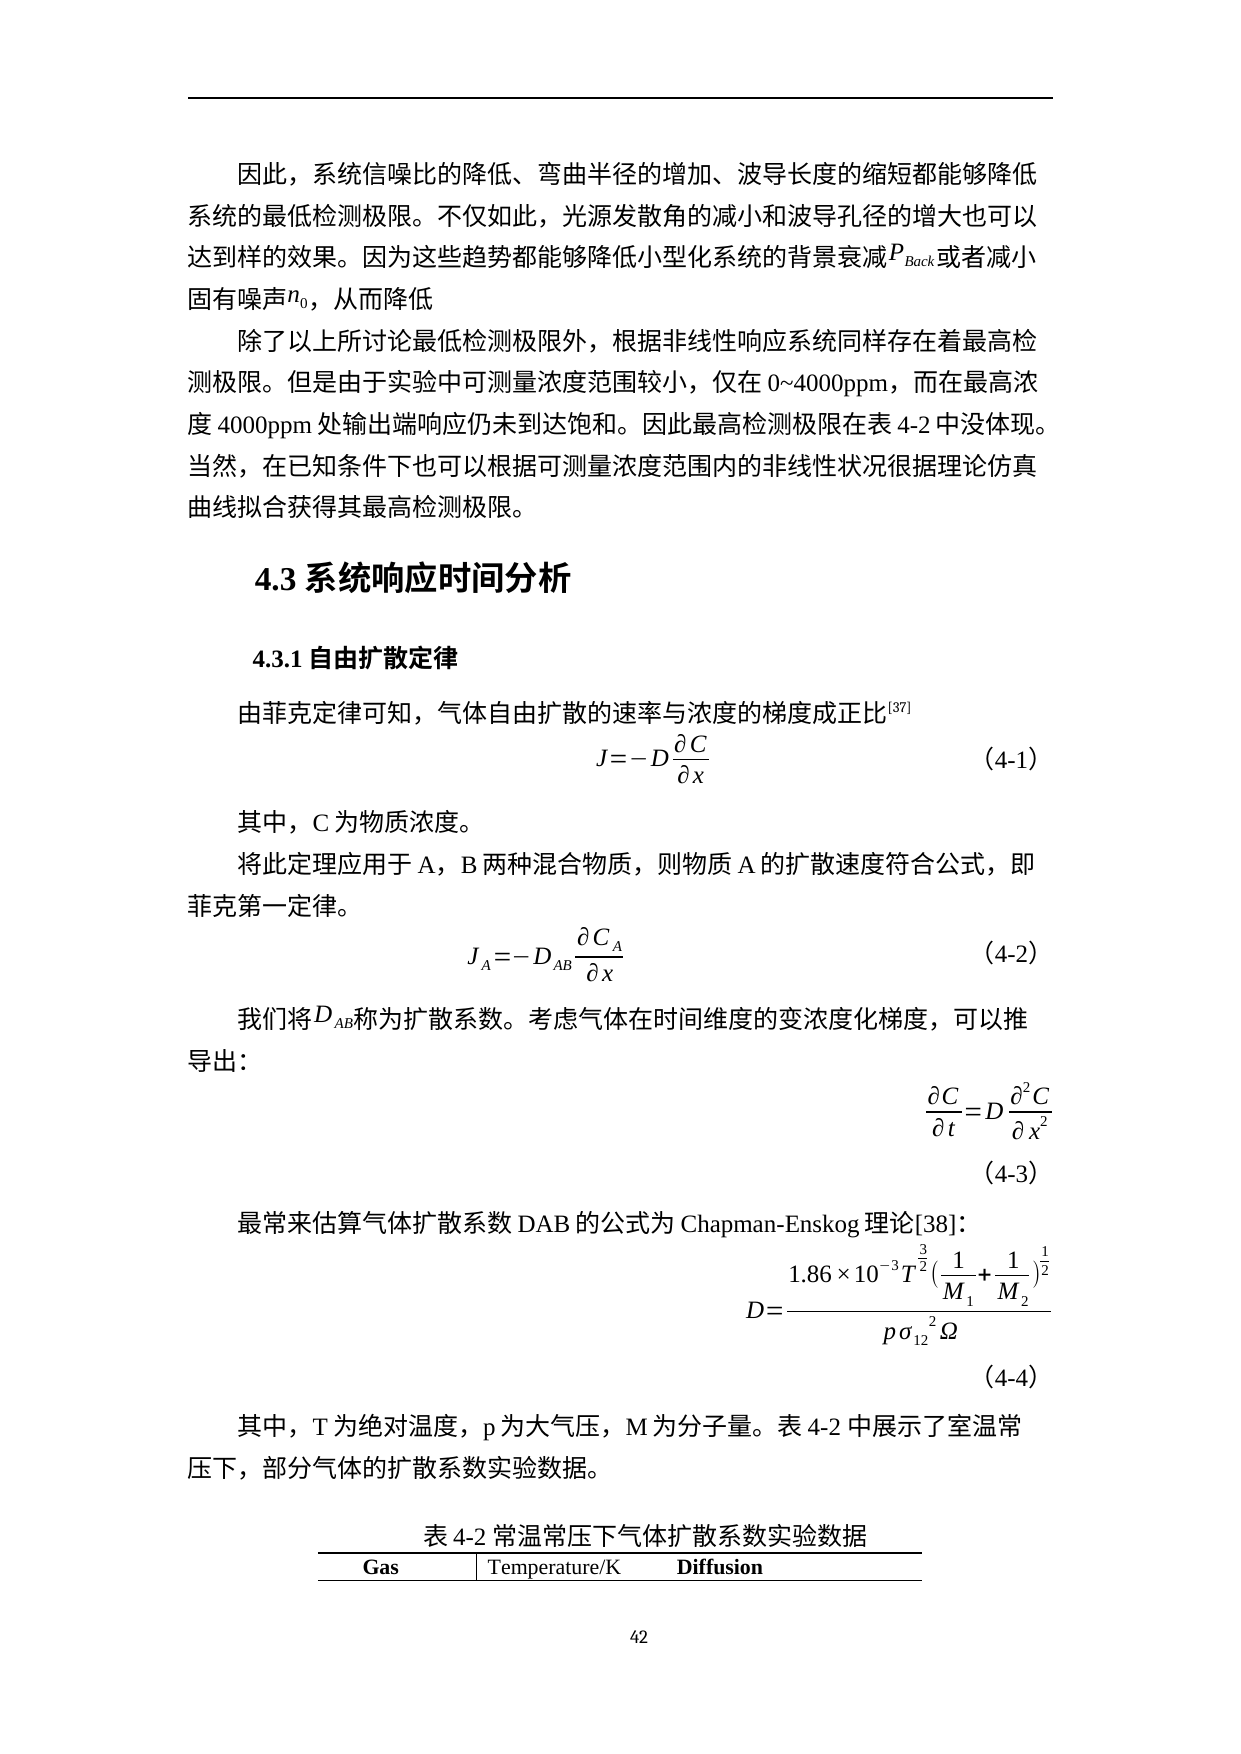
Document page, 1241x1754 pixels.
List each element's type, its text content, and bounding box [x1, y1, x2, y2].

table_header Temperature/K [477, 1554, 665, 1579]
text 其中，T为绝对温度，p为大气压，M为分子量。表4-2 中展示了室温常压下，部分气体的扩散系数实验数据。 [187, 1402, 1028, 1486]
text 表4-2 常温常压下气体扩散系数实验数据 [187, 1511, 1053, 1552]
subtitle 4.3.1 自由扩散定律 [202, 634, 1053, 676]
text 将此定理应用于A，B两种混合物质，则物质A的扩散速度符合公式，即菲克第一定律。 [187, 840, 1053, 923]
text 除了以上所讨论最低检测极限外，根据非线性响应系统同样存在着最高检测极限。但是由于实验中可测量浓度范围较小，仅在0~4000ppm，而在最高浓度4000ppm处输出端响应仍未到达饱和。因此最高检测极限在表4-2中没体现。当然，在已知条件下也可以根据可测量浓度范围内的非线性状况很据理论仿真曲线拟合获得其最高检测极限。 [187, 317, 1053, 525]
subtitle 4.3 系统响应时间分析 [187, 552, 1053, 600]
text 其中，C为物质浓度。 [187, 798, 1053, 840]
text 我们将称为扩散系数。考虑气体在时间维度的变浓度化梯度，可以推导出： [187, 995, 1053, 1078]
text 最常来估算气体扩散系数DAB的公式为Chapman-Enskog理论[38]： [187, 1199, 1053, 1241]
table_header Gas Pair [318, 1554, 476, 1579]
text （4-4） [412, 1241, 1053, 1393]
text （4-3） [487, 1078, 1053, 1190]
text 由菲克定律可知，气体自由扩散的速率与浓度的梯度成正比[37] [187, 689, 1053, 730]
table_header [665, 1554, 922, 1579]
text 因此，系统信噪比的降低、弯曲半径的增加、波导长度的缩短都能够降低系统的最低检测极限。不仅如此，光源发散角的减小和波导孔径的增大也可以达到样的效果。因为这些趋势都能够降低小型化系统的背景衰减或者减小固有噪声，从而降低 [187, 150, 1053, 317]
text （4-2） [262, 923, 1053, 986]
text （4-1） [187, 730, 1053, 789]
